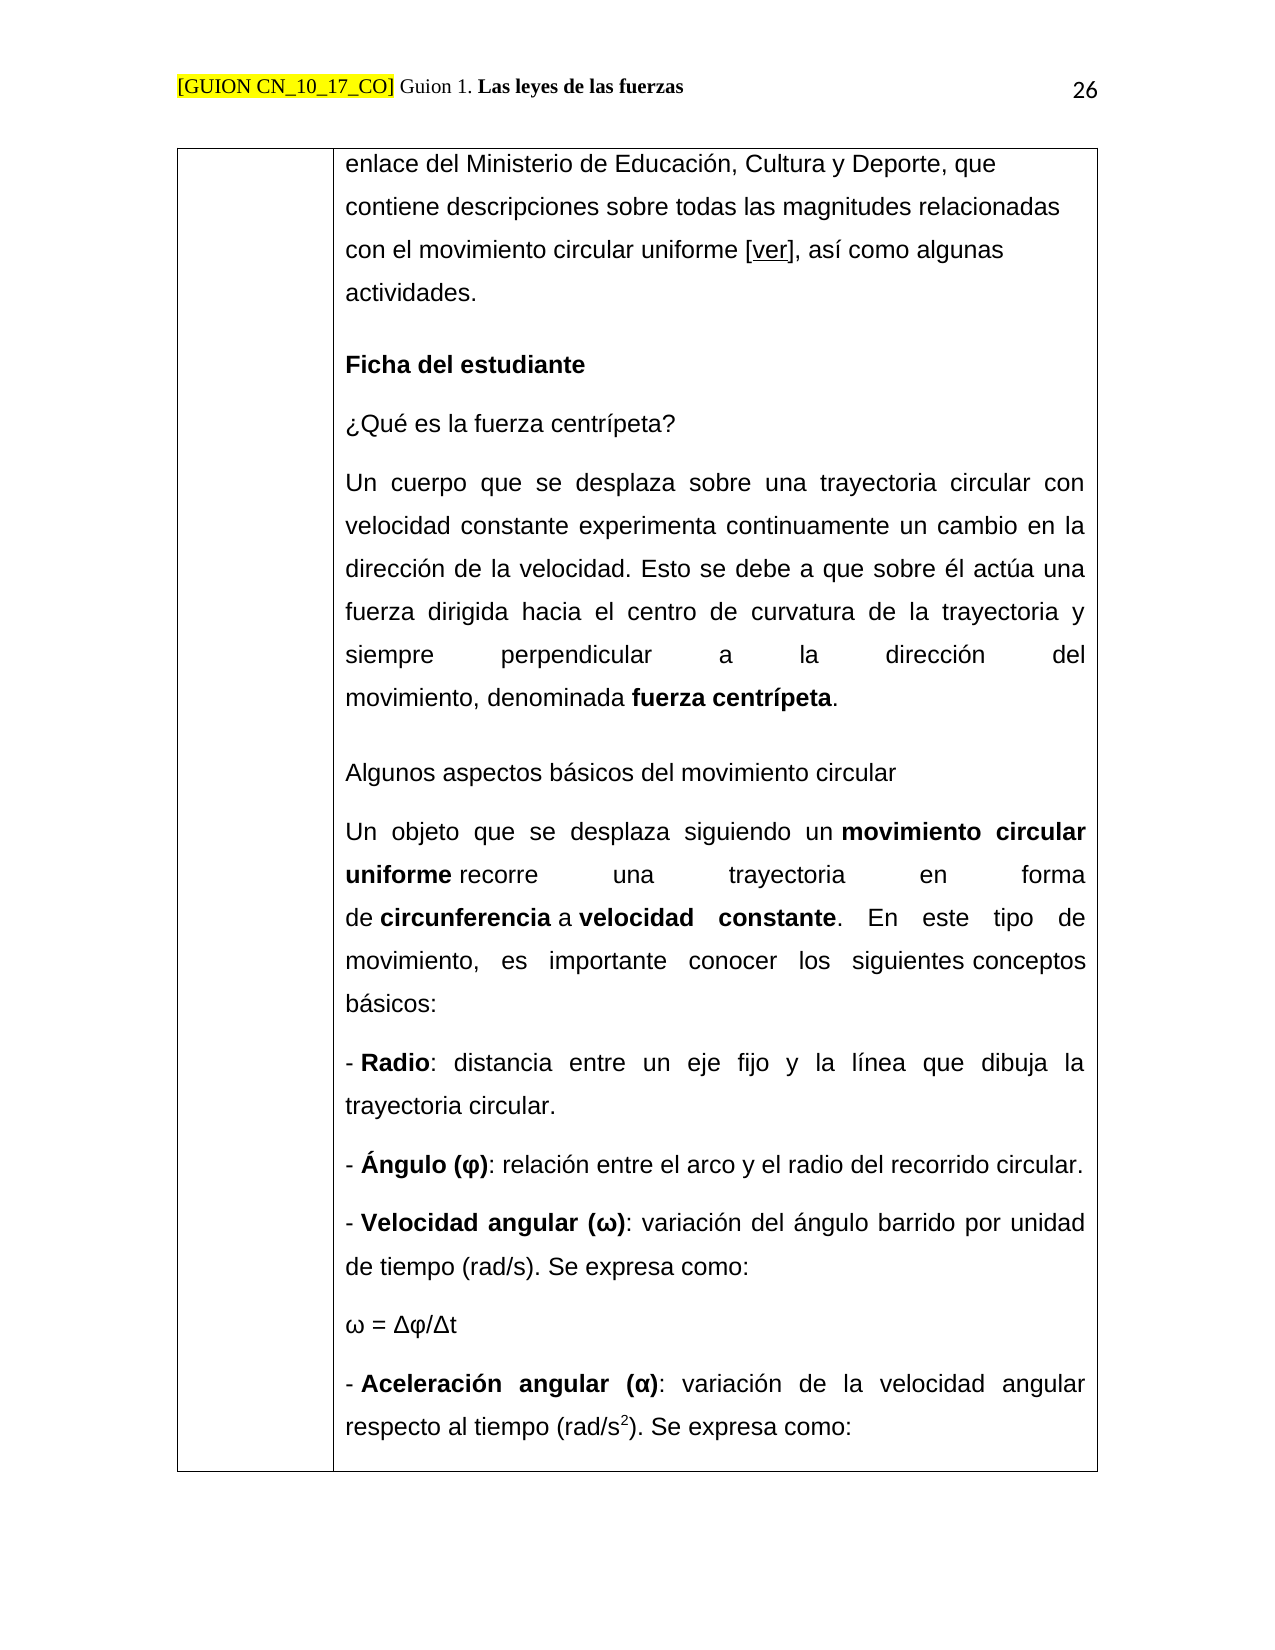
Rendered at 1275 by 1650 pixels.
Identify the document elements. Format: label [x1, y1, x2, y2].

table_cell [178, 149, 333, 1471]
table_cell [334, 149, 1097, 1471]
